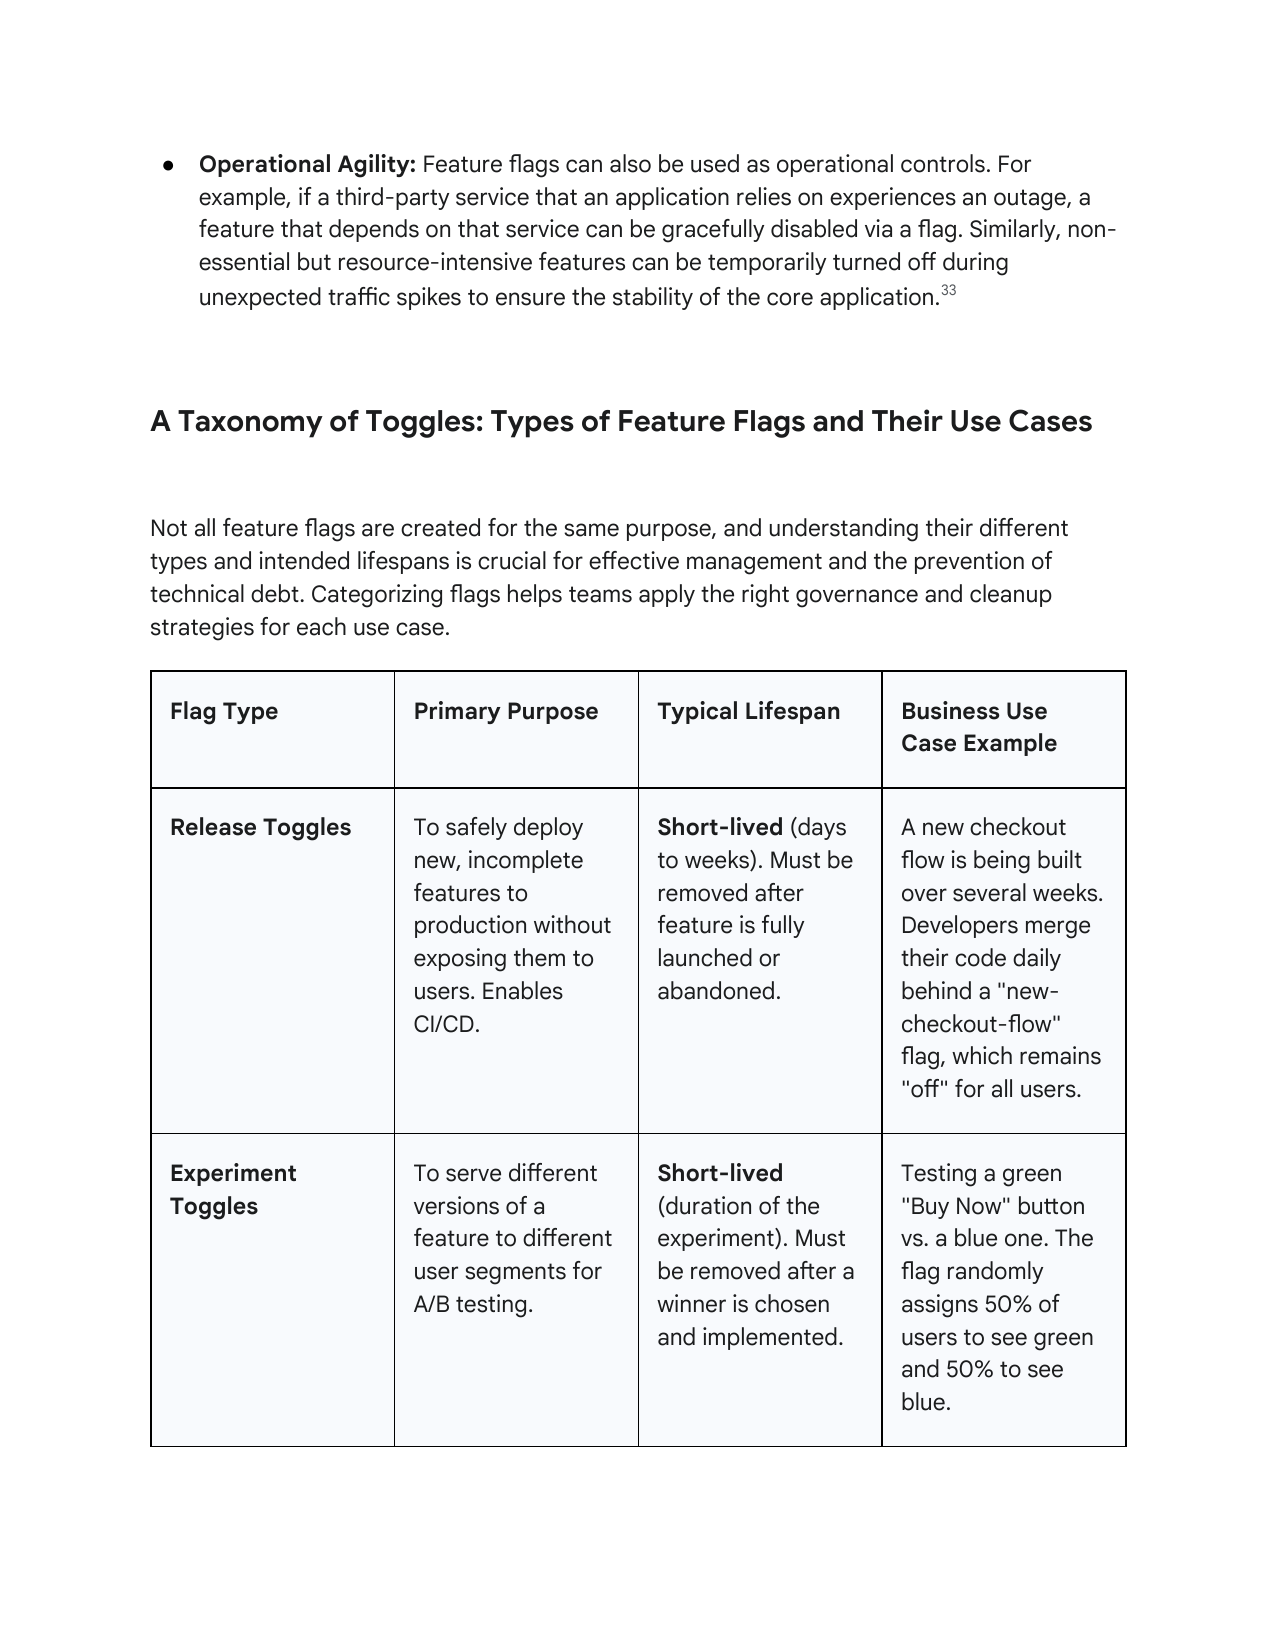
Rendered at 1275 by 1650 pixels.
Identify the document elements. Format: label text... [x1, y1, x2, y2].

table_cell Short-lived (days to weeks). Must be removed after feature is fully launched or abandoned. [639, 789, 881, 1133]
table_cell Experiment Toggles [152, 1134, 394, 1446]
table_cell Testing a green "Buy Now" button vs. a blue one. The flag randomly assigns 50% of users to see green and 50% to see blue. [883, 1134, 1125, 1446]
list Operational Agility: Feature flags can also be used as operational controls. For example, if a third-party service that an application relies on experiences an outage, a feature that depends on that service can be gracefully disabled via a flag. Similarly, non-essential but resource-intensive features can be temporarily turned off during unexpected traffic spikes to ensure the stability of the core application.33 [161, 150, 1125, 313]
table_header Flag Type [152, 672, 394, 787]
table_header Business Use Case Example [883, 672, 1125, 787]
table_cell Release Toggles [152, 789, 394, 1133]
table_cell To serve different versions of a feature to different user segments for A/B testing. [395, 1134, 638, 1446]
text Not all feature flags are created for the same purpose, and understanding their different types and intended lifespans is crucial for effective management and the prevention of technical debt. Categorizing flags helps teams apply the right governance and cleanup strategies for each use case. [150, 514, 1125, 641]
table_header Typical Lifespan [639, 672, 881, 787]
subtitle A Taxonomy of Toggles: Types of Feature Flags and Their Use Cases [150, 403, 1125, 439]
table_cell Short-lived (duration of the experiment). Must be removed after a winner is chosen and implemented. [639, 1134, 881, 1446]
table_header Primary Purpose [395, 672, 638, 787]
table_cell A new checkout flow is being built over several weeks. Developers merge their code daily behind a "new-checkout-flow" flag, which remains "off" for all users. [883, 789, 1125, 1133]
table_cell To safely deploy new, incomplete features to production without exposing them to users. Enables CI/CD. [395, 789, 638, 1133]
